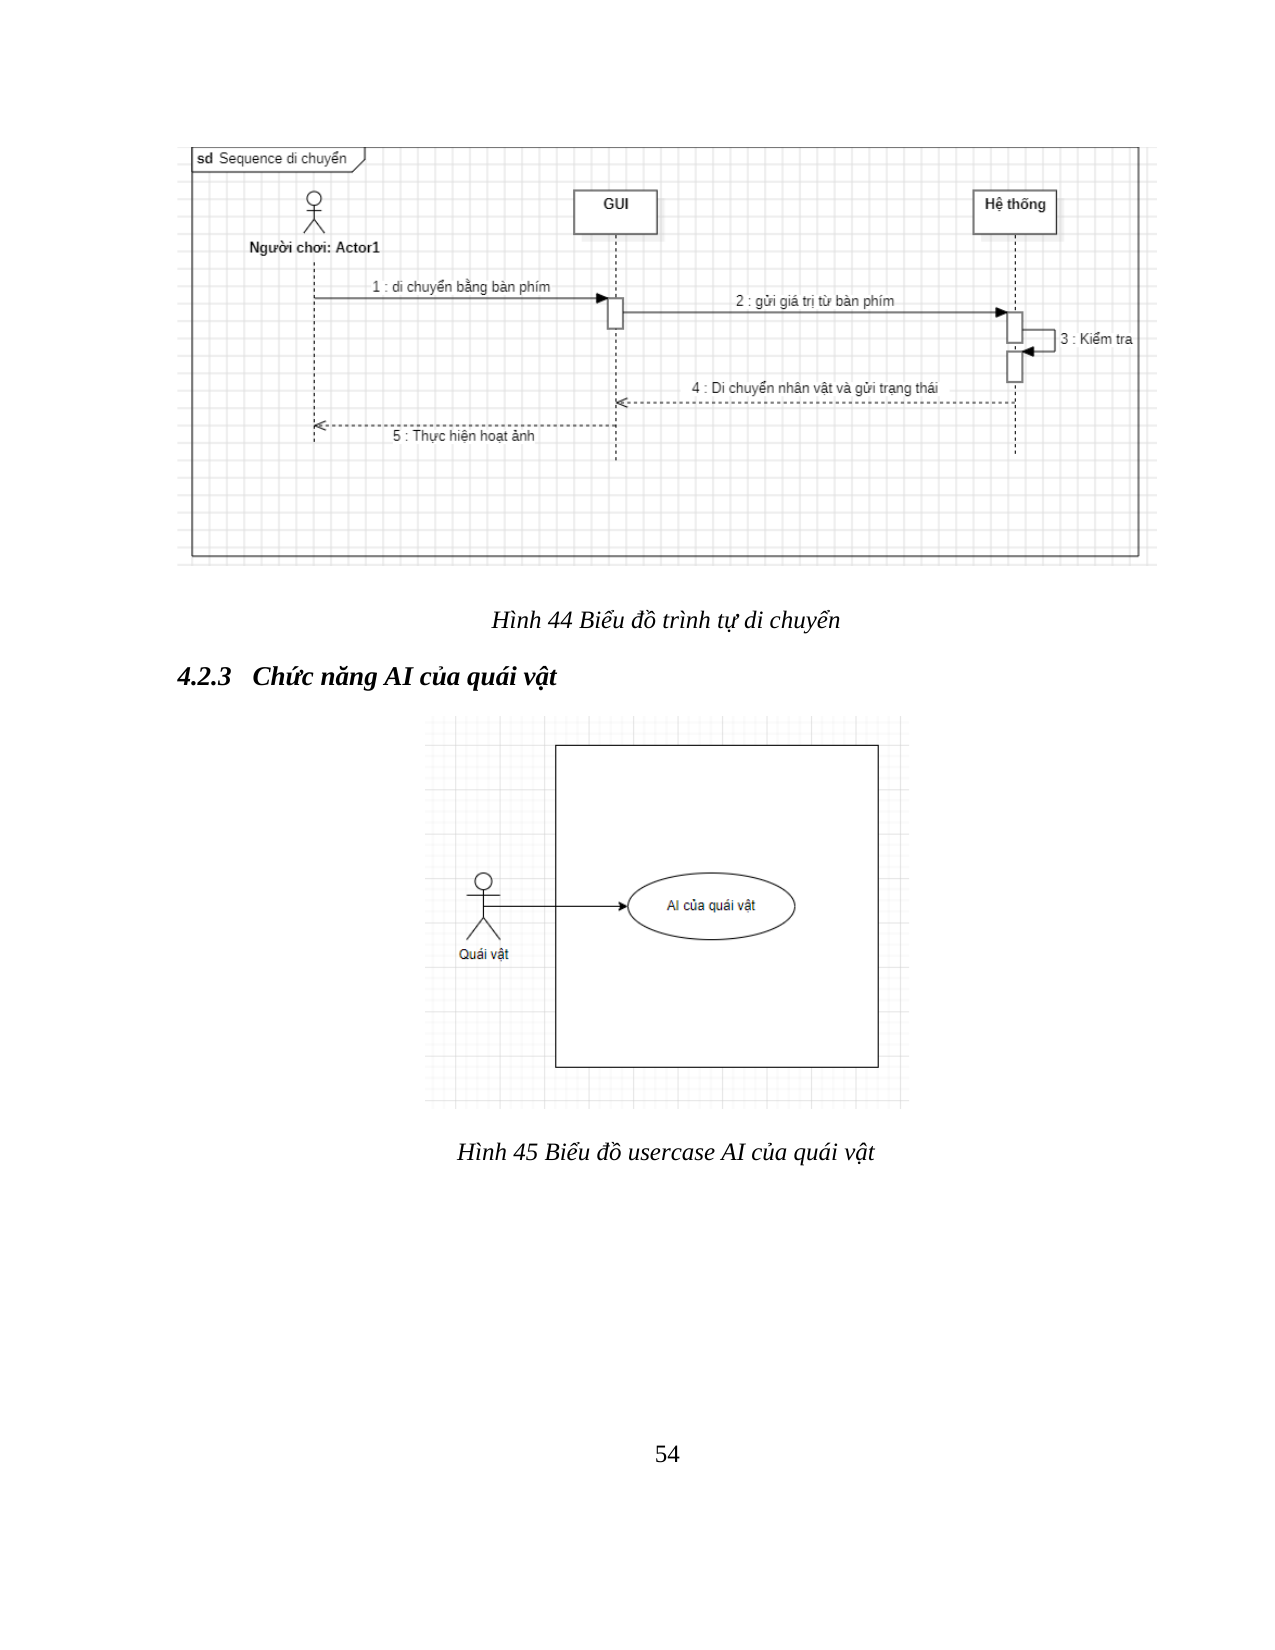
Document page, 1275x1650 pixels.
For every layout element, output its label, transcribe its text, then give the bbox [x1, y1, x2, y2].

picture [425, 716, 910, 1109]
subtitle Chức năng AI của quái vật [177, 660, 1157, 692]
picture [177, 147, 1157, 566]
